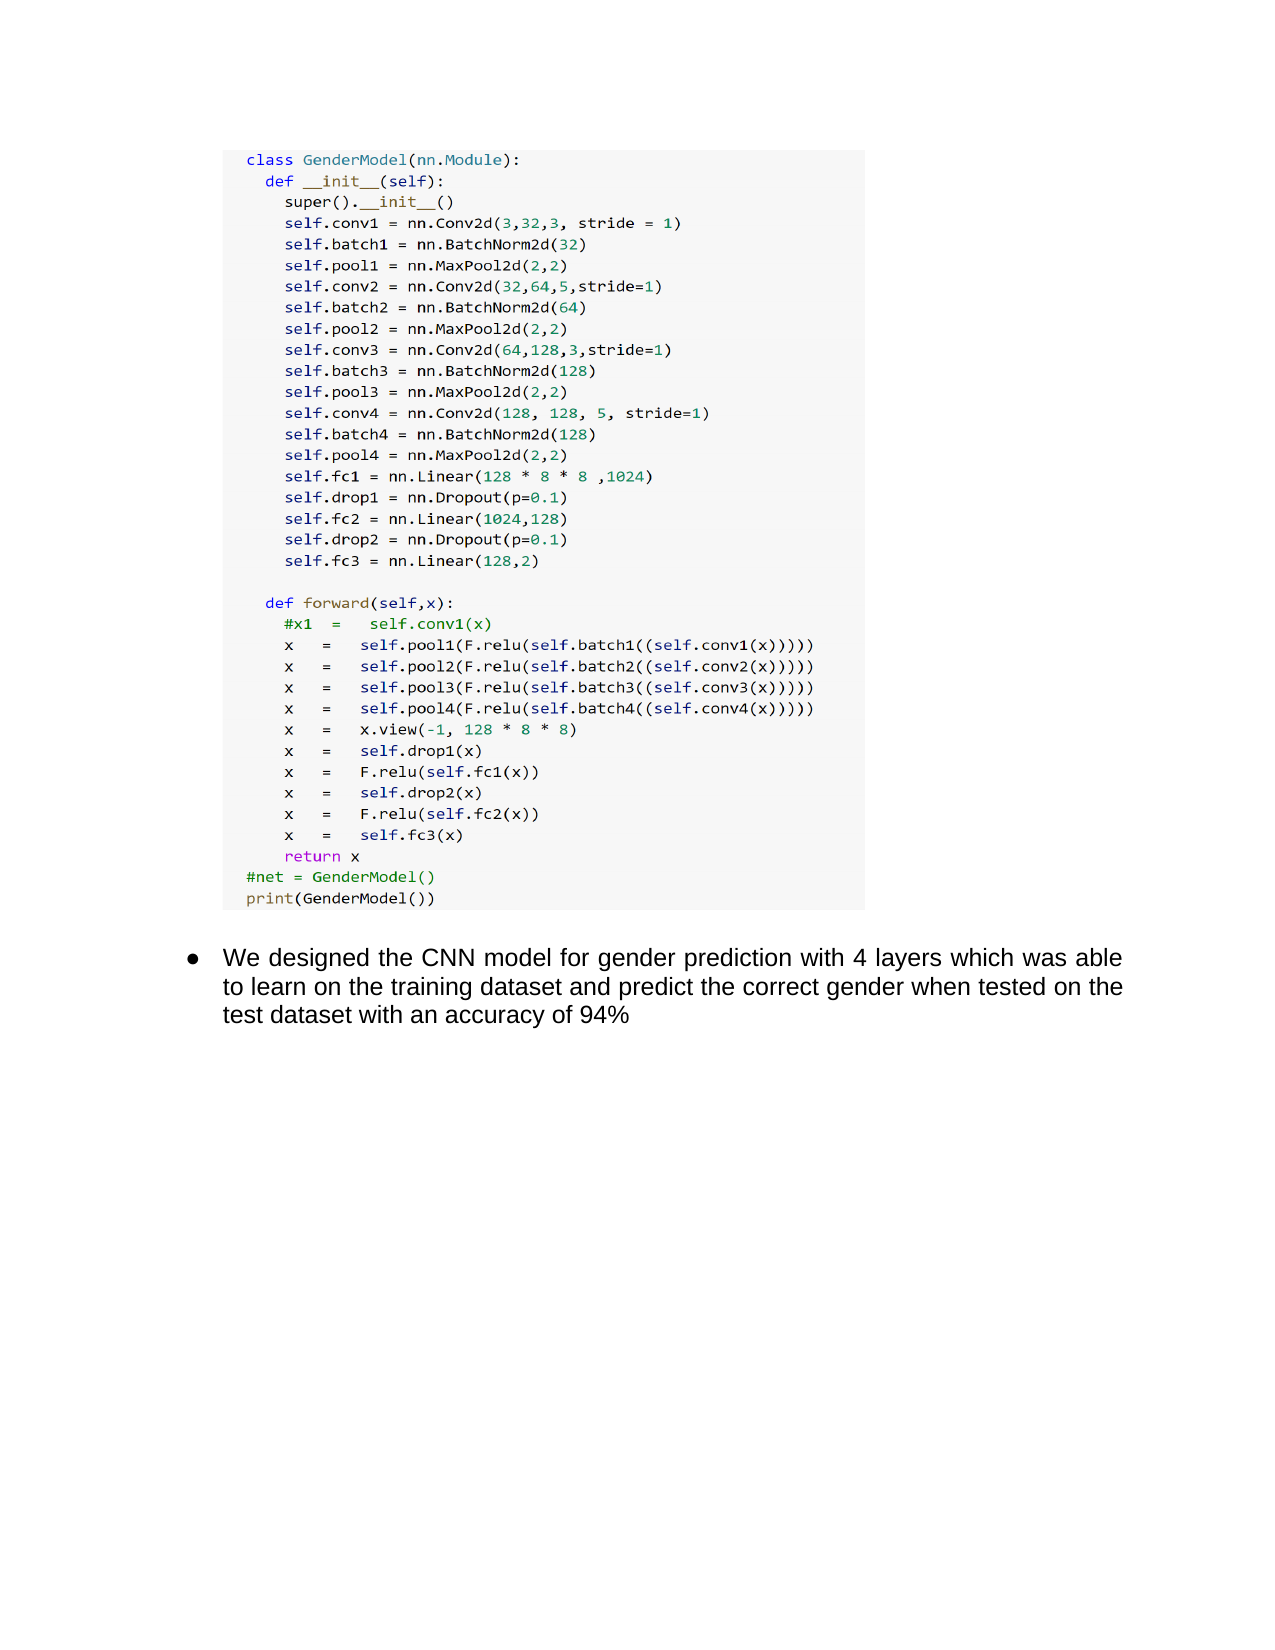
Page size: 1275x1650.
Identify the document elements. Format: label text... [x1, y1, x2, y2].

list We designed the CNN model for gender prediction with 4 layers which was able to learn on the training dataset and predict the correct gender when tested on the test dataset with an accuracy of 94% [185, 943, 1125, 1029]
picture [222, 150, 865, 910]
